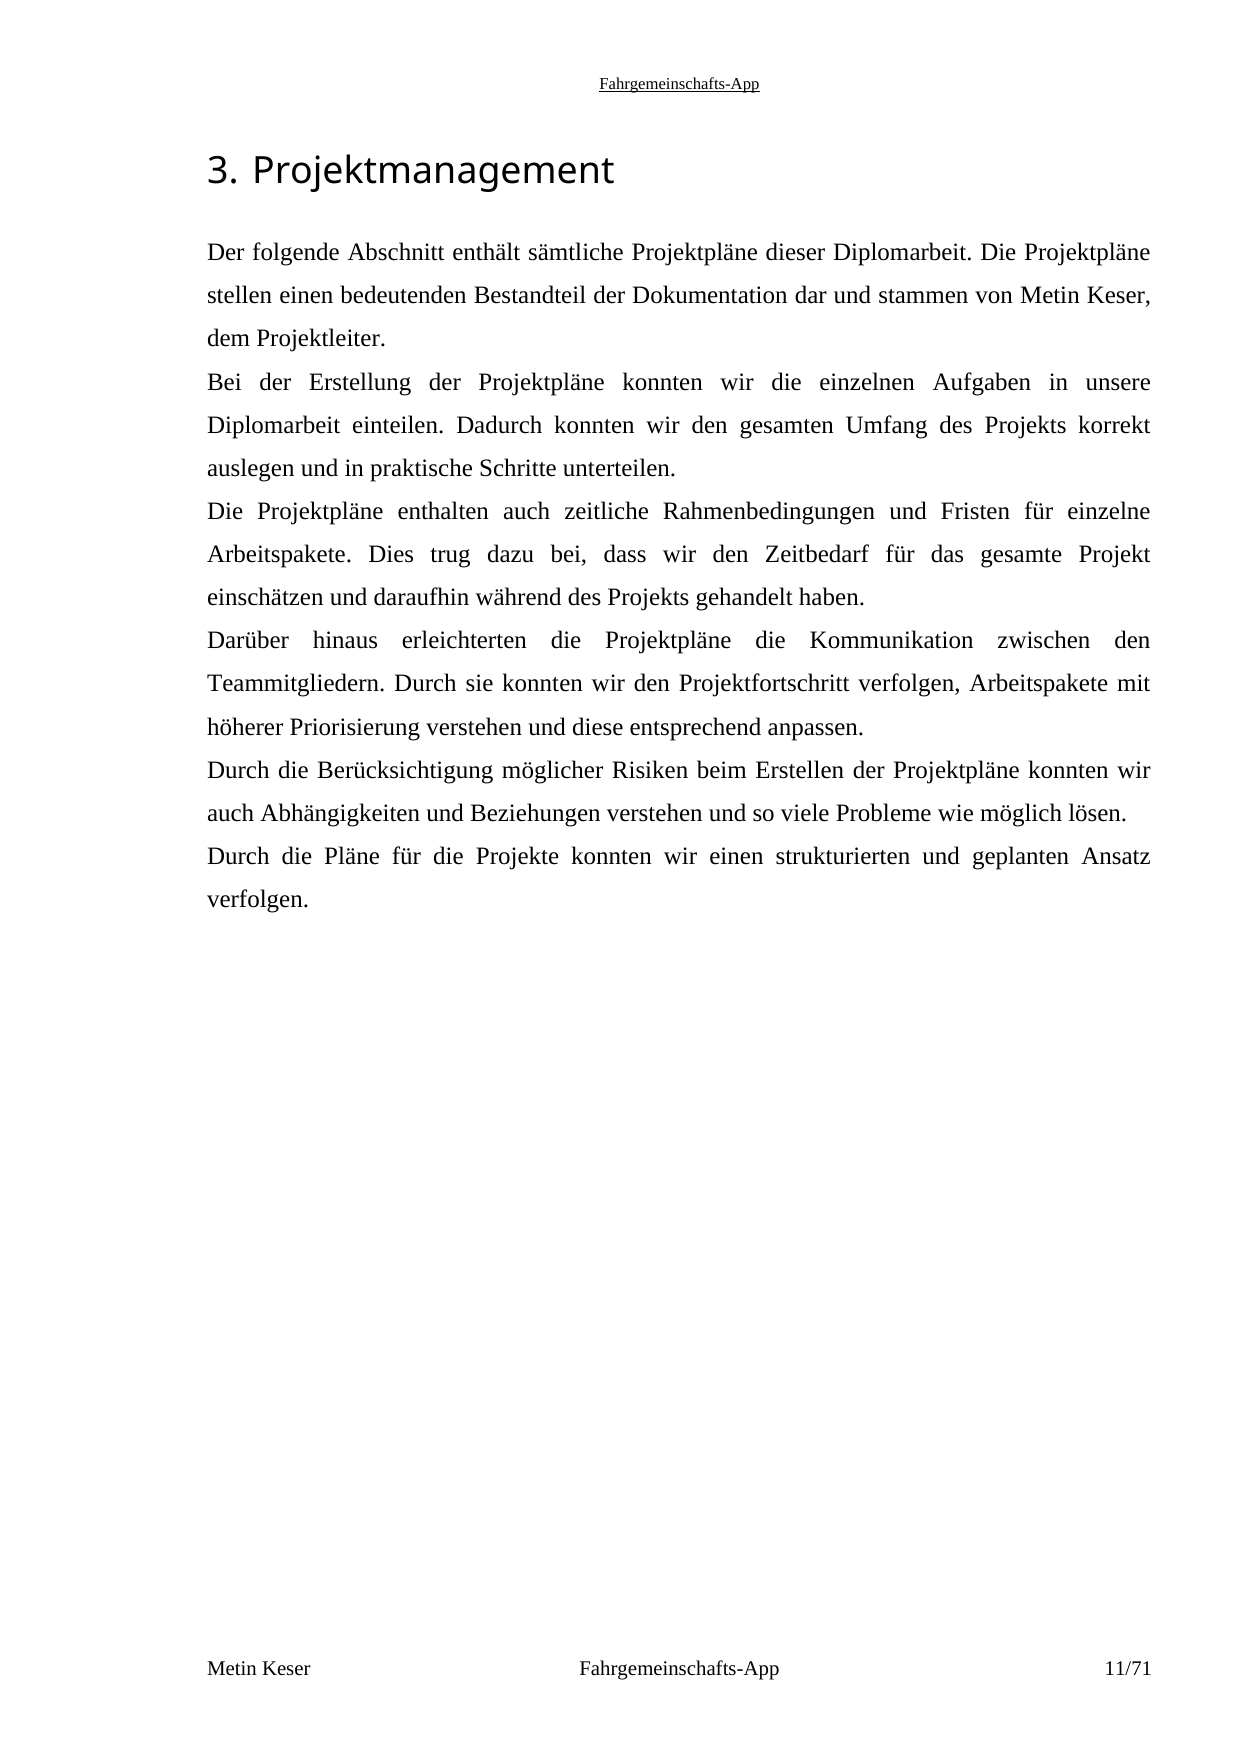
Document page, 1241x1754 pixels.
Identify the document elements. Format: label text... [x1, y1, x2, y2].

text Der folgende Abschnitt enthält sämtliche Projektpläne dieser Diplomarbeit. Die Projektpläne stellen einen bedeutenden Bestandteil der Dokumentation dar und stammen von Metin Keser, dem Projektleiter. [207, 237, 1152, 352]
subtitle Projektmanagement [207, 143, 1152, 194]
text Durch die Berücksichtigung möglicher Risiken beim Erstellen der Projektpläne konnten wir auch Abhängigkeiten und Beziehungen verstehen und so viele Probleme wie möglich lösen. [207, 755, 1152, 827]
text Darüber hinaus erleichterten die Projektpläne die Kommunikation zwischen den Teammitgliedern. Durch sie konnten wir den Projektfortschritt verfolgen, Arbeitspakete mit höherer Priorisierung verstehen und diese entsprechend anpassen. [207, 625, 1152, 740]
text Die Projektpläne enthalten auch zeitliche Rahmenbedingungen und Fristen für einzelne Arbeitspakete. Dies trug dazu bei, dass wir den Zeitbedarf für das gesamte Projekt einschätzen und daraufhin während des Projekts gehandelt haben. [207, 496, 1152, 611]
text Durch die Pläne für die Projekte konnten wir einen strukturierten und geplanten Ansatz verfolgen. [207, 841, 1152, 913]
text Bei der Erstellung der Projektpläne konnten wir die einzelnen Aufgaben in unsere Diplomarbeit einteilen. Dadurch konnten wir den gesamten Umfang des Projekts korrekt auslegen und in praktische Schritte unterteilen. [207, 367, 1152, 482]
